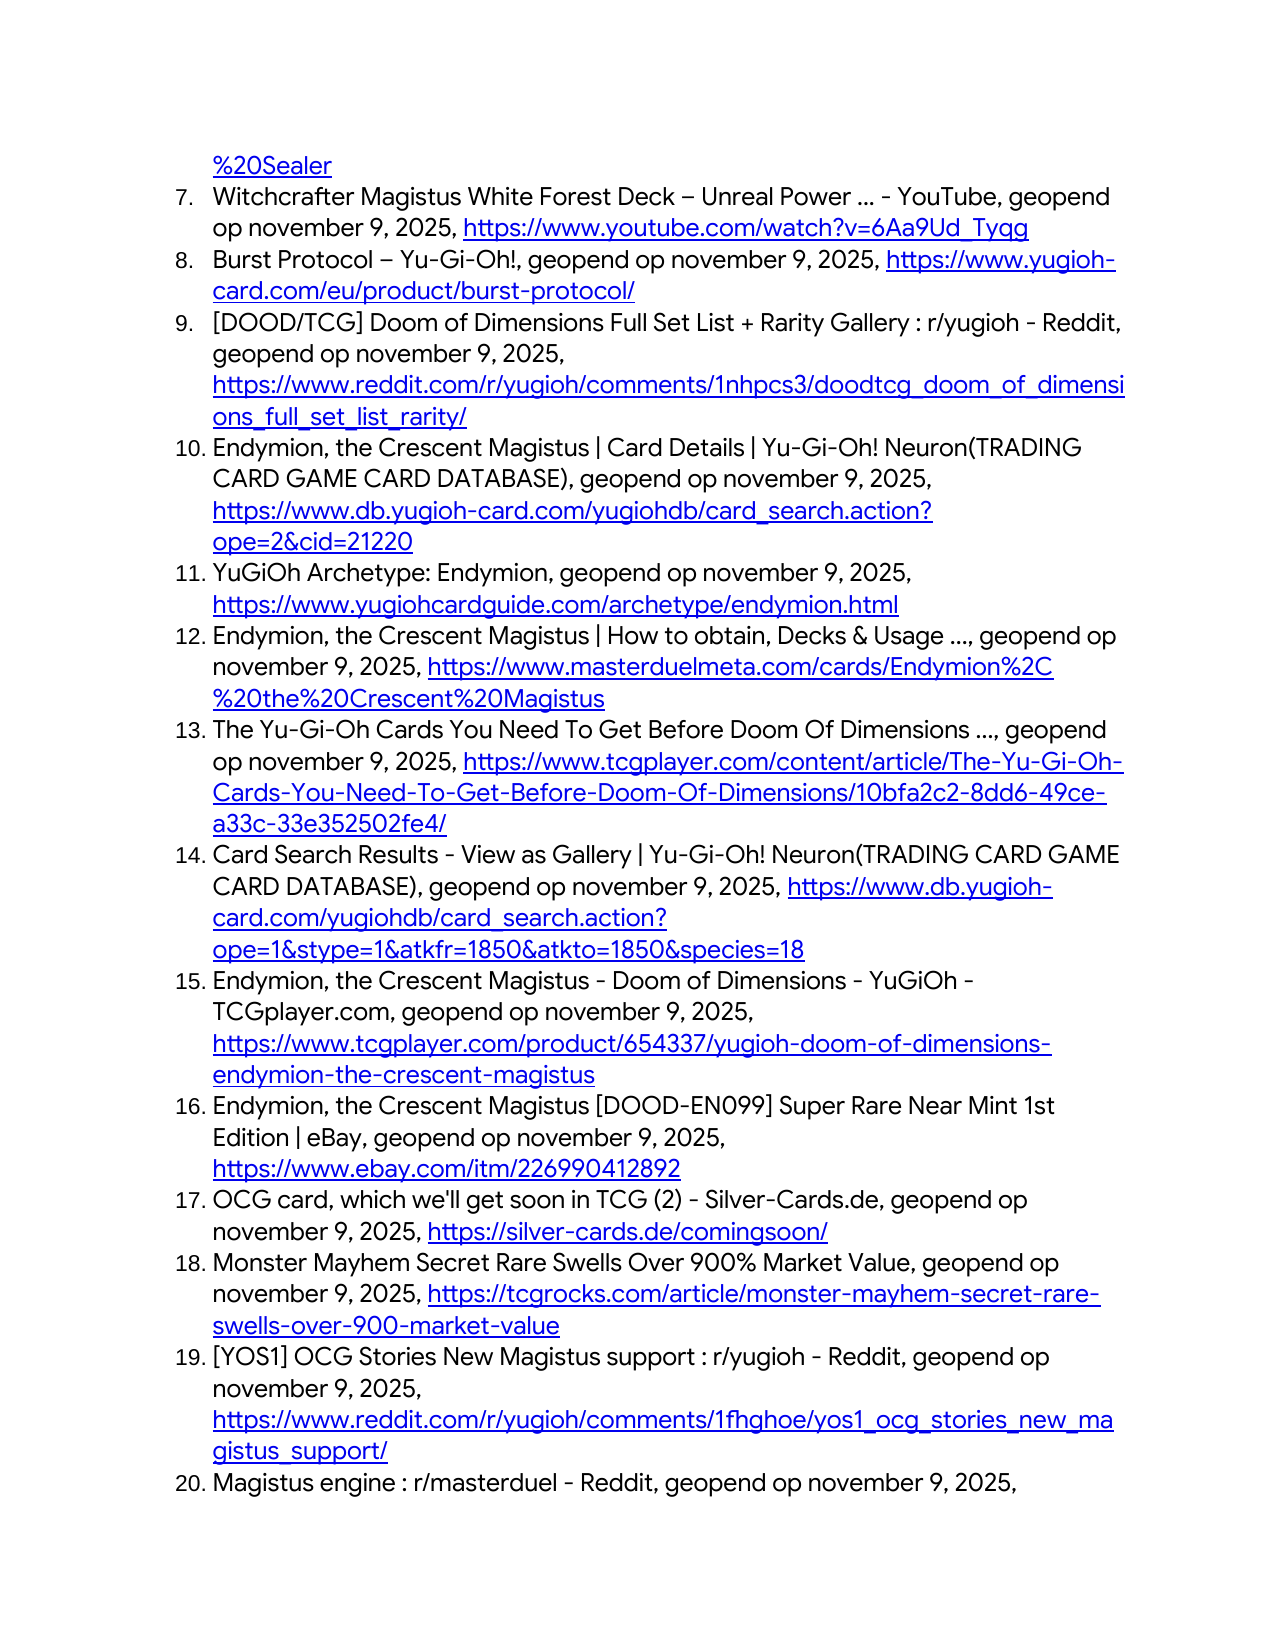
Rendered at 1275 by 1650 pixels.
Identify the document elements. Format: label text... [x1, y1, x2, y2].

list [DOOD/TCG] Doom of Dimensions Full Set List + Rarity Gallery : r/yugioh - Reddit, geopend op november 9, 2025, https://www.reddit.com/r/yugioh/comments/1nhpcs3/doodtcg_doom_of_dimensions_full_set_list_rarity/ [175, 307, 1125, 432]
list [175, 1467, 1125, 1498]
list Burst Protocol – Yu-Gi-Oh!, geopend op november 9, 2025, https://www.yugioh-card.com/eu/product/burst-protocol/ [175, 244, 1125, 307]
list Endymion, the Crescent Magistus | Card Details | Yu-Gi-Oh! Neuron(TRADING CARD GAME CARD DATABASE), geopend op november 9, 2025, https://www.db.yugioh-card.com/yugiohdb/card_search.action?ope=2&cid=21220 [175, 432, 1125, 558]
list Witchcrafter Magistus White Forest Deck – Unreal Power ... - YouTube, geopend op november 9, 2025, https://www.youtube.com/watch?v=6Aa9Ud_Tyqg [175, 181, 1125, 244]
list OCG card, which we'll get soon in TCG (2) - Silver-Cards.de, geopend op november 9, 2025, https://silver-cards.de/comingsoon/ [175, 1185, 1125, 1247]
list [175, 150, 1125, 181]
list Card Search Results - View as Gallery | Yu-Gi-Oh! Neuron(TRADING CARD GAME CARD DATABASE), geopend op november 9, 2025, https://www.db.yugioh-card.com/yugiohdb/card_search.action?ope=1&stype=1&atkfr=1850&atkto=1850&species=18 [175, 840, 1125, 965]
list Endymion, the Crescent Magistus [DOOD-EN099] Super Rare Near Mint 1st Edition | eBay, geopend op november 9, 2025, https://www.ebay.com/itm/226990412892 [175, 1091, 1125, 1185]
list Endymion, the Crescent Magistus - Doom of Dimensions - YuGiOh - TCGplayer.com, geopend op november 9, 2025, https://www.tcgplayer.com/product/654337/yugioh-doom-of-dimensions-endymion-the-crescent-magistus [175, 965, 1125, 1091]
list The Yu-Gi-Oh Cards You Need To Get Before Doom Of Dimensions ..., geopend op november 9, 2025, https://www.tcgplayer.com/content/article/The-Yu-Gi-Oh-Cards-You-Need-To-Get-Before-Doom-Of-Dimensions/10bfa2c2-8dd6-49ce-a33c-33e352502fe4/ [175, 714, 1125, 840]
list [YOS1] OCG Stories New Magistus support : r/yugioh - Reddit, geopend op november 9, 2025, https://www.reddit.com/r/yugioh/comments/1fhghoe/yos1_ocg_stories_new_magistus_support/ [175, 1341, 1125, 1467]
list YuGiOh Archetype: Endymion, geopend op november 9, 2025, https://www.yugiohcardguide.com/archetype/endymion.html [175, 558, 1125, 620]
list Monster Mayhem Secret Rare Swells Over 900% Market Value, geopend op november 9, 2025, https://tcgrocks.com/article/monster-mayhem-secret-rare-swells-over-900-market-value [175, 1247, 1125, 1341]
list Endymion, the Crescent Magistus | How to obtain, Decks & Usage ..., geopend op november 9, 2025, https://www.masterduelmeta.com/cards/Endymion%2C%20the%20Crescent%20Magistus [175, 620, 1125, 714]
